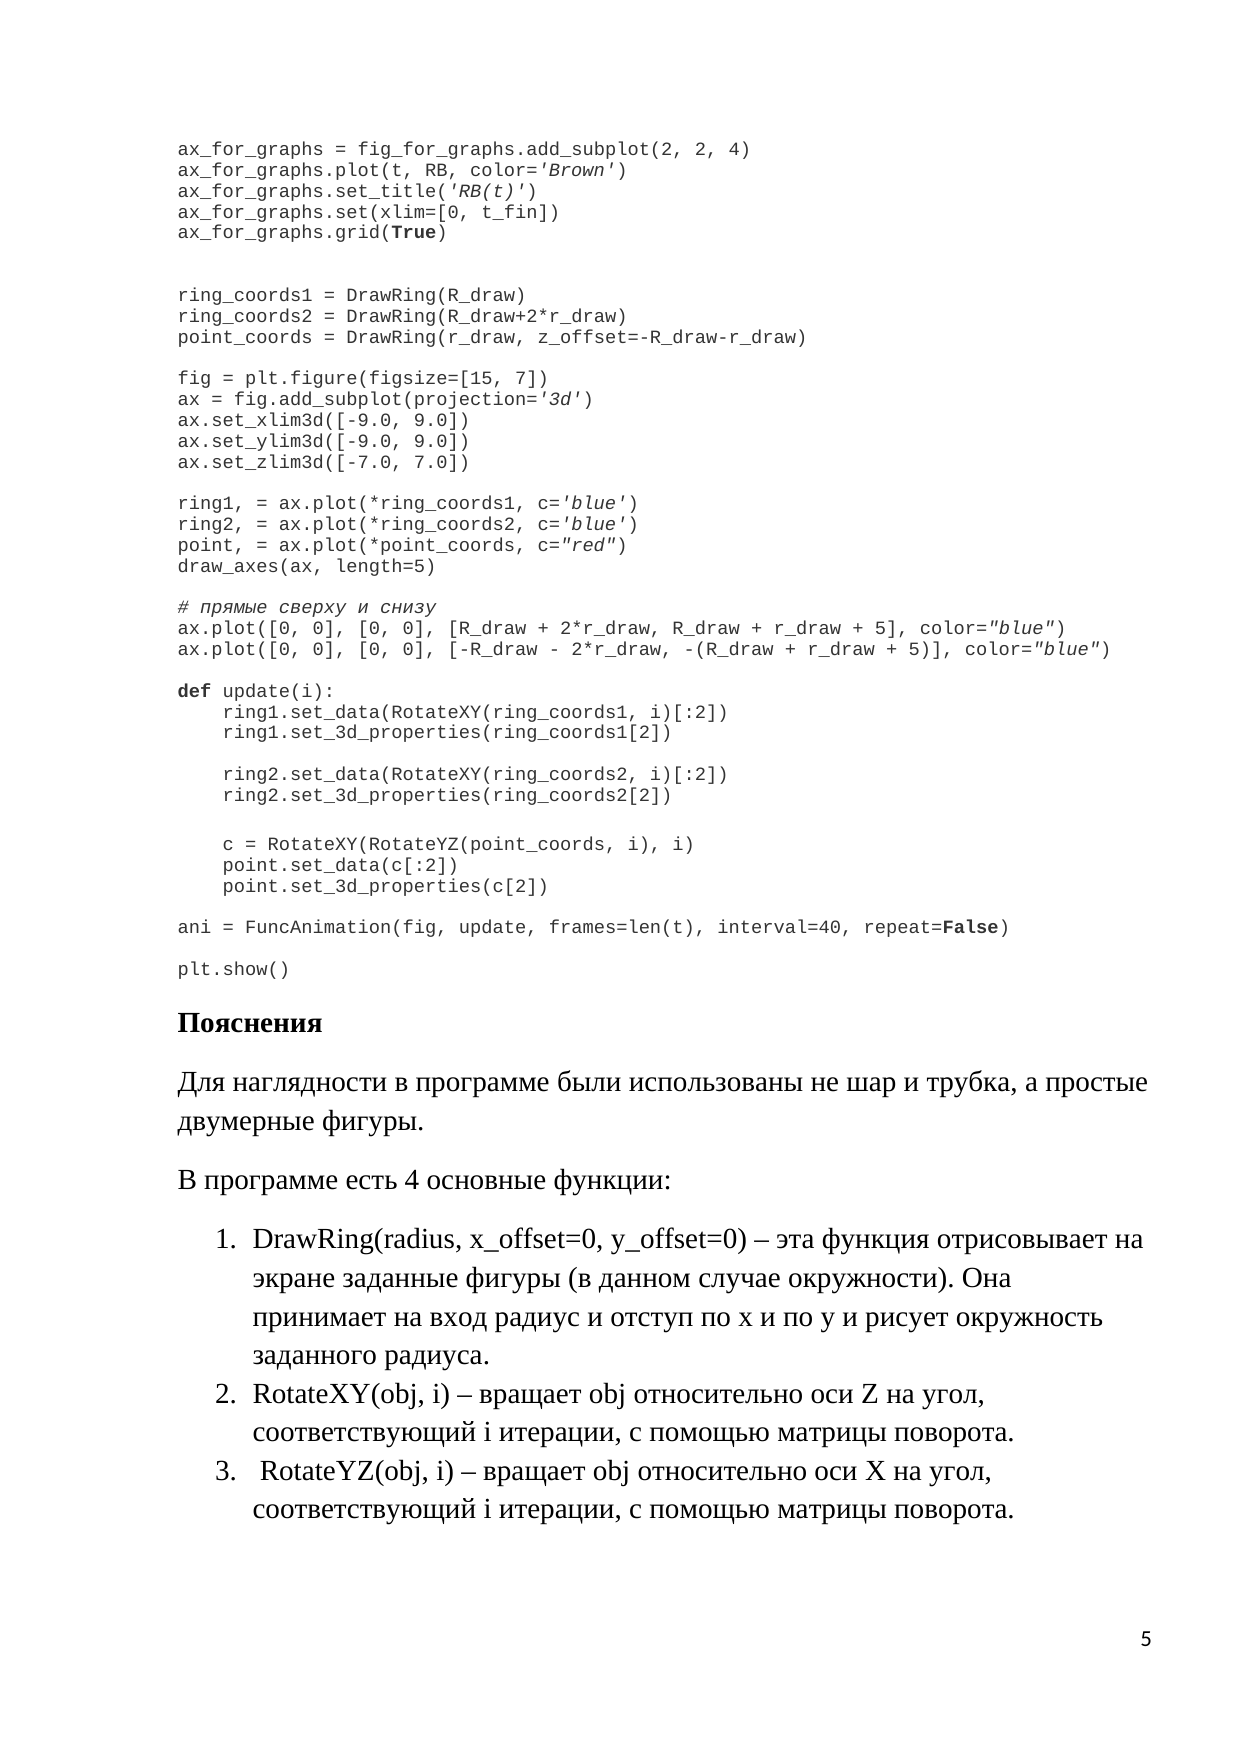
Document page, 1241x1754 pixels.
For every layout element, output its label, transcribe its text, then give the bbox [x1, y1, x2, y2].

text ring_coords1 = DrawRing(R_draw) [177, 285, 1152, 306]
text ring_coords2 = DrawRing(R_draw+2*r_draw) [177, 306, 1152, 326]
text ax_for_graphs = fig_for_graphs.add_subplot(2, 2, 4) [177, 139, 1152, 160]
text ax.set_ylim3d([-9.0, 9.0]) [177, 431, 1152, 451]
text ring1, = ax.plot(*ring_coords1, c='blue') [177, 493, 1152, 514]
text ax_for_graphs.set(xlim=[0, t_fin]) [177, 201, 1152, 222]
text ring1.set_data(RotateXY(ring_coords1, i)[:2]) [177, 701, 1152, 722]
list RotateXY(obj, i) – вращает obj относительно оси Z на угол, соответствующий i итерации, с помощью матрицы поворота. [215, 1376, 1152, 1448]
text В программе есть 4 основные функции: [177, 1162, 1152, 1196]
text draw_axes(ax, length=5) [177, 556, 1152, 576]
text ax_for_graphs.set_title('RB(t)') [177, 181, 1152, 201]
text ring2.set_3d_properties(ring_coords2[2]) [177, 785, 1152, 806]
list RotateYZ(obj, i) – вращает obj относительно оси X на угол, соответствующий i итерации, с помощью матрицы поворота. [215, 1453, 1152, 1525]
text Для наглядности в программе были использованы не шар и трубка, а простые двумерные фигуры. [177, 1064, 1152, 1136]
text ring1.set_3d_properties(ring_coords1[2]) [177, 722, 1152, 743]
text # прямые сверху и снизу [177, 597, 1152, 618]
text ax_for_graphs.grid(True) [177, 222, 1152, 243]
text point_coords = DrawRing(r_draw, z_offset=-R_draw-r_draw) [177, 326, 1152, 347]
text ax.set_xlim3d([-9.0, 9.0]) [177, 410, 1152, 431]
text point.set_data(c[:2]) [177, 854, 1152, 875]
text ani = FuncAnimation(fig, update, frames=len(t), interval=40, repeat=False) [177, 917, 1152, 938]
text ring2, = ax.plot(*ring_coords2, c='blue') [177, 514, 1152, 535]
text def update(i): [177, 681, 1152, 701]
text ax.set_zlim3d([-7.0, 7.0]) [177, 451, 1152, 472]
text ax.plot([0, 0], [0, 0], [R_draw + 2*r_draw, R_draw + r_draw + 5], color="blue") [177, 618, 1152, 639]
text point.set_3d_properties(c[2]) [177, 875, 1152, 896]
text ax = fig.add_subplot(projection='3d') [177, 389, 1152, 410]
text point, = ax.plot(*point_coords, c="red") [177, 535, 1152, 556]
text ax_for_graphs.plot(t, RB, color='Brown') [177, 160, 1152, 181]
text fig = plt.figure(figsize=[15, 7]) [177, 368, 1152, 389]
text ax.plot([0, 0], [0, 0], [-R_draw - 2*r_draw, -(R_draw + r_draw + 5)], color="blue") [177, 639, 1152, 660]
text Пояснения [177, 1005, 1152, 1038]
text c = RotateXY(RotateYZ(point_coords, i), i) [177, 834, 1152, 854]
text plt.show() [177, 959, 1152, 979]
text ring2.set_data(RotateXY(ring_coords2, i)[:2]) [177, 764, 1152, 785]
list DrawRing(radius, x_offset=0, y_offset=0) – эта функция отрисовывает на экране заданные фигуры (в данном случае окружности). Она принимает на вход радиус и отступ по х и по у и рисует окружность заданного радиуса. [215, 1222, 1152, 1371]
